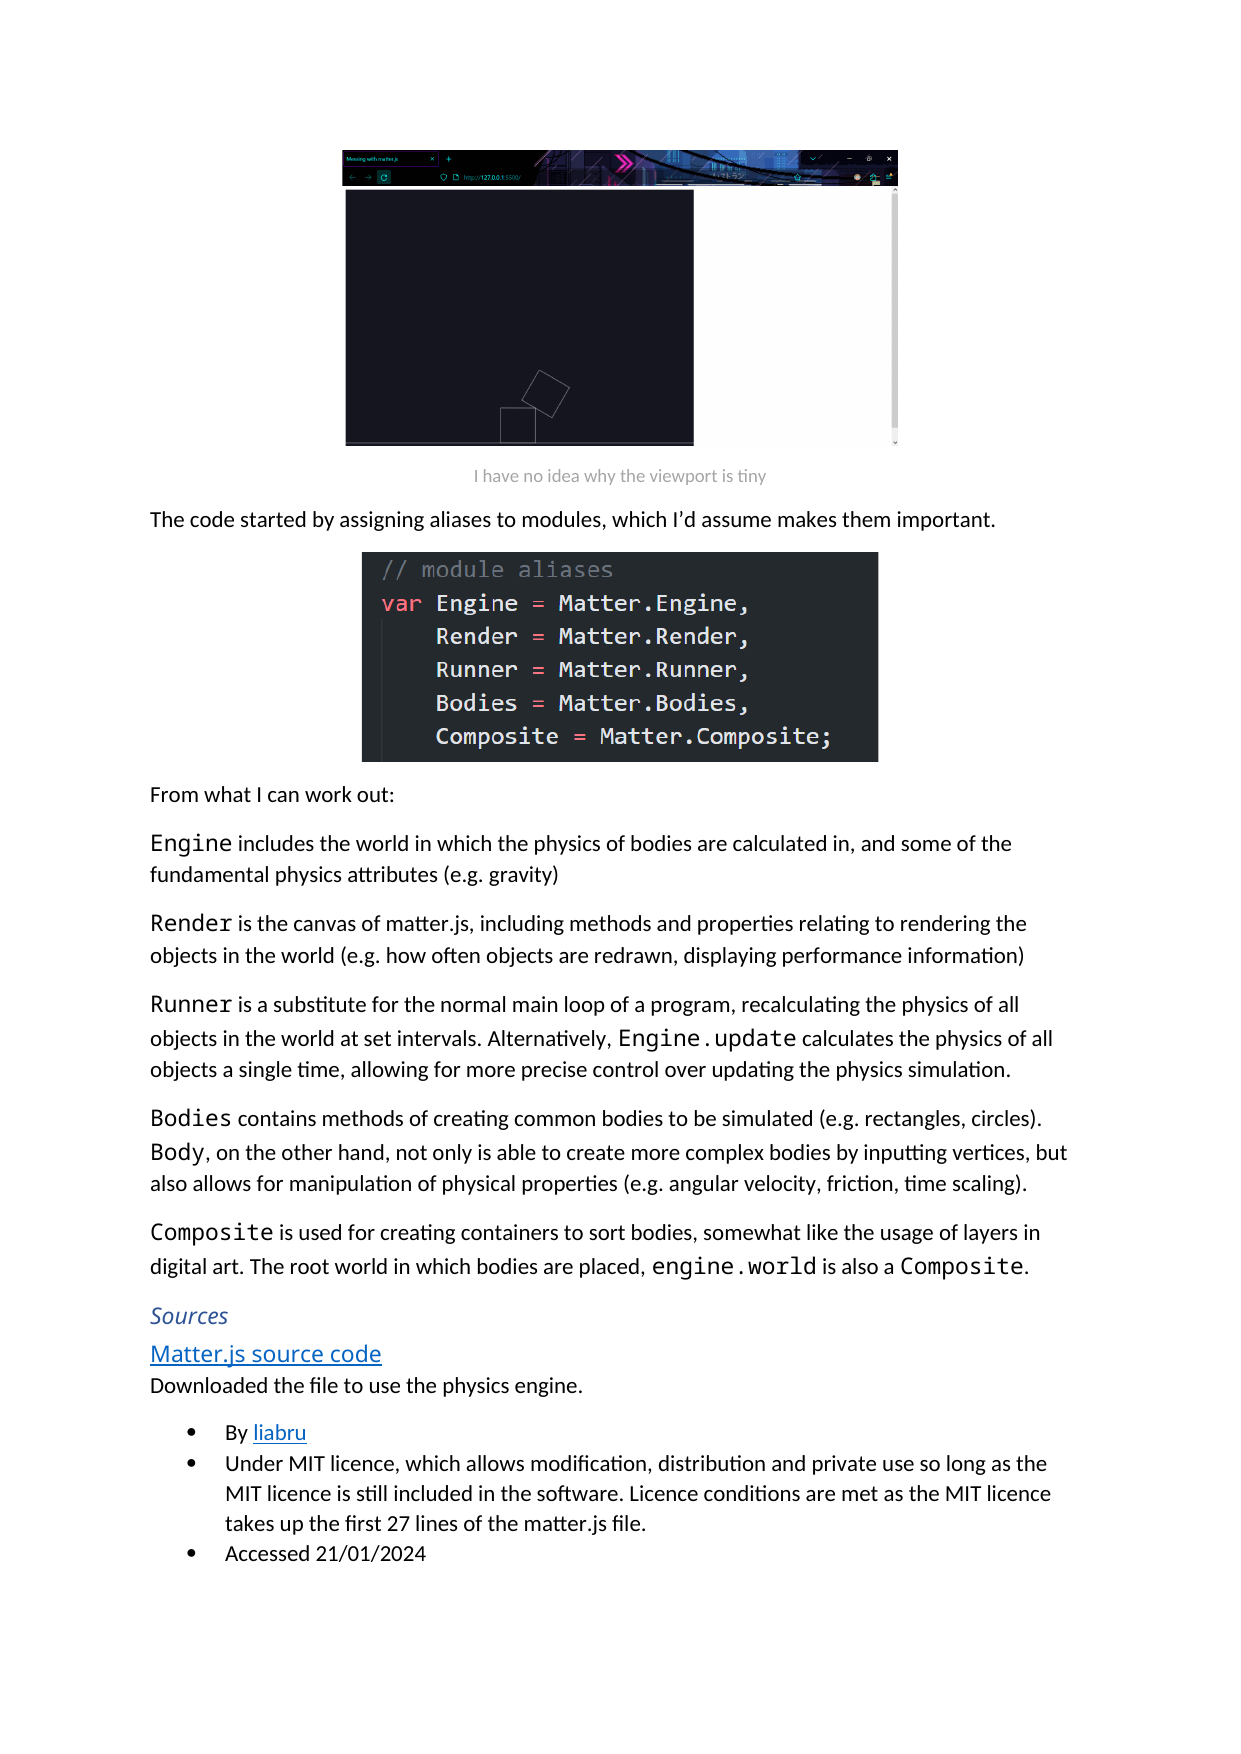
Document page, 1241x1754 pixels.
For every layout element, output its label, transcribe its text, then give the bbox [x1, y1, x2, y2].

text Engine includes the world in which the physics of bodies are calculated in, and some of the fundamental physics attributes (e.g. gravity) [150, 827, 1090, 888]
text Downloaded the file to use the physics engine. [150, 1372, 1090, 1400]
list Under MIT licence, which allows modification, distribution and private use so long as the MIT licence is still included in the software. Licence conditions are met as the MIT licence takes up the first 27 lines of the matter.js file. [187, 1449, 1090, 1537]
picture [342, 150, 898, 446]
text Bodies contains methods of creating common bodies to be simulated (e.g. rectangles, circles). Body, on the other hand, not only is able to create more complex bodies by inputting vertices, but also allows for manipulation of physical properties (e.g. angular velocity, friction, time scaling). [150, 1102, 1090, 1197]
subtitle Sources [150, 1300, 1090, 1331]
text I have no idea why the viewport is tiny [150, 464, 1090, 487]
text The code started by assigning aliases to modules, which I’d assume makes them important. [150, 506, 1090, 533]
text Render is the canvas of matter.js, including methods and properties relating to rendering the objects in the world (e.g. how often objects are redrawn, displaying performance information) [150, 907, 1090, 969]
text Composite is used for creating containers to sort bodies, somewhat like the usage of layers in digital art. The root world in which bodies are placed, engine.world is also a Composite. [150, 1216, 1090, 1281]
text Runner is a substitute for the normal main loop of a program, recalculating the physics of all objects in the world at set intervals. Alternatively, Engine.update calculates the physics of all objects a single time, allowing for more precise control over updating the physics simulation. [150, 988, 1090, 1083]
list By liabru [187, 1418, 1090, 1447]
text From what I can work out: [150, 780, 1090, 808]
subtitle Matter.js source code [150, 1338, 1090, 1369]
picture [361, 552, 879, 762]
list Accessed 21/01/2024 [187, 1539, 1090, 1567]
